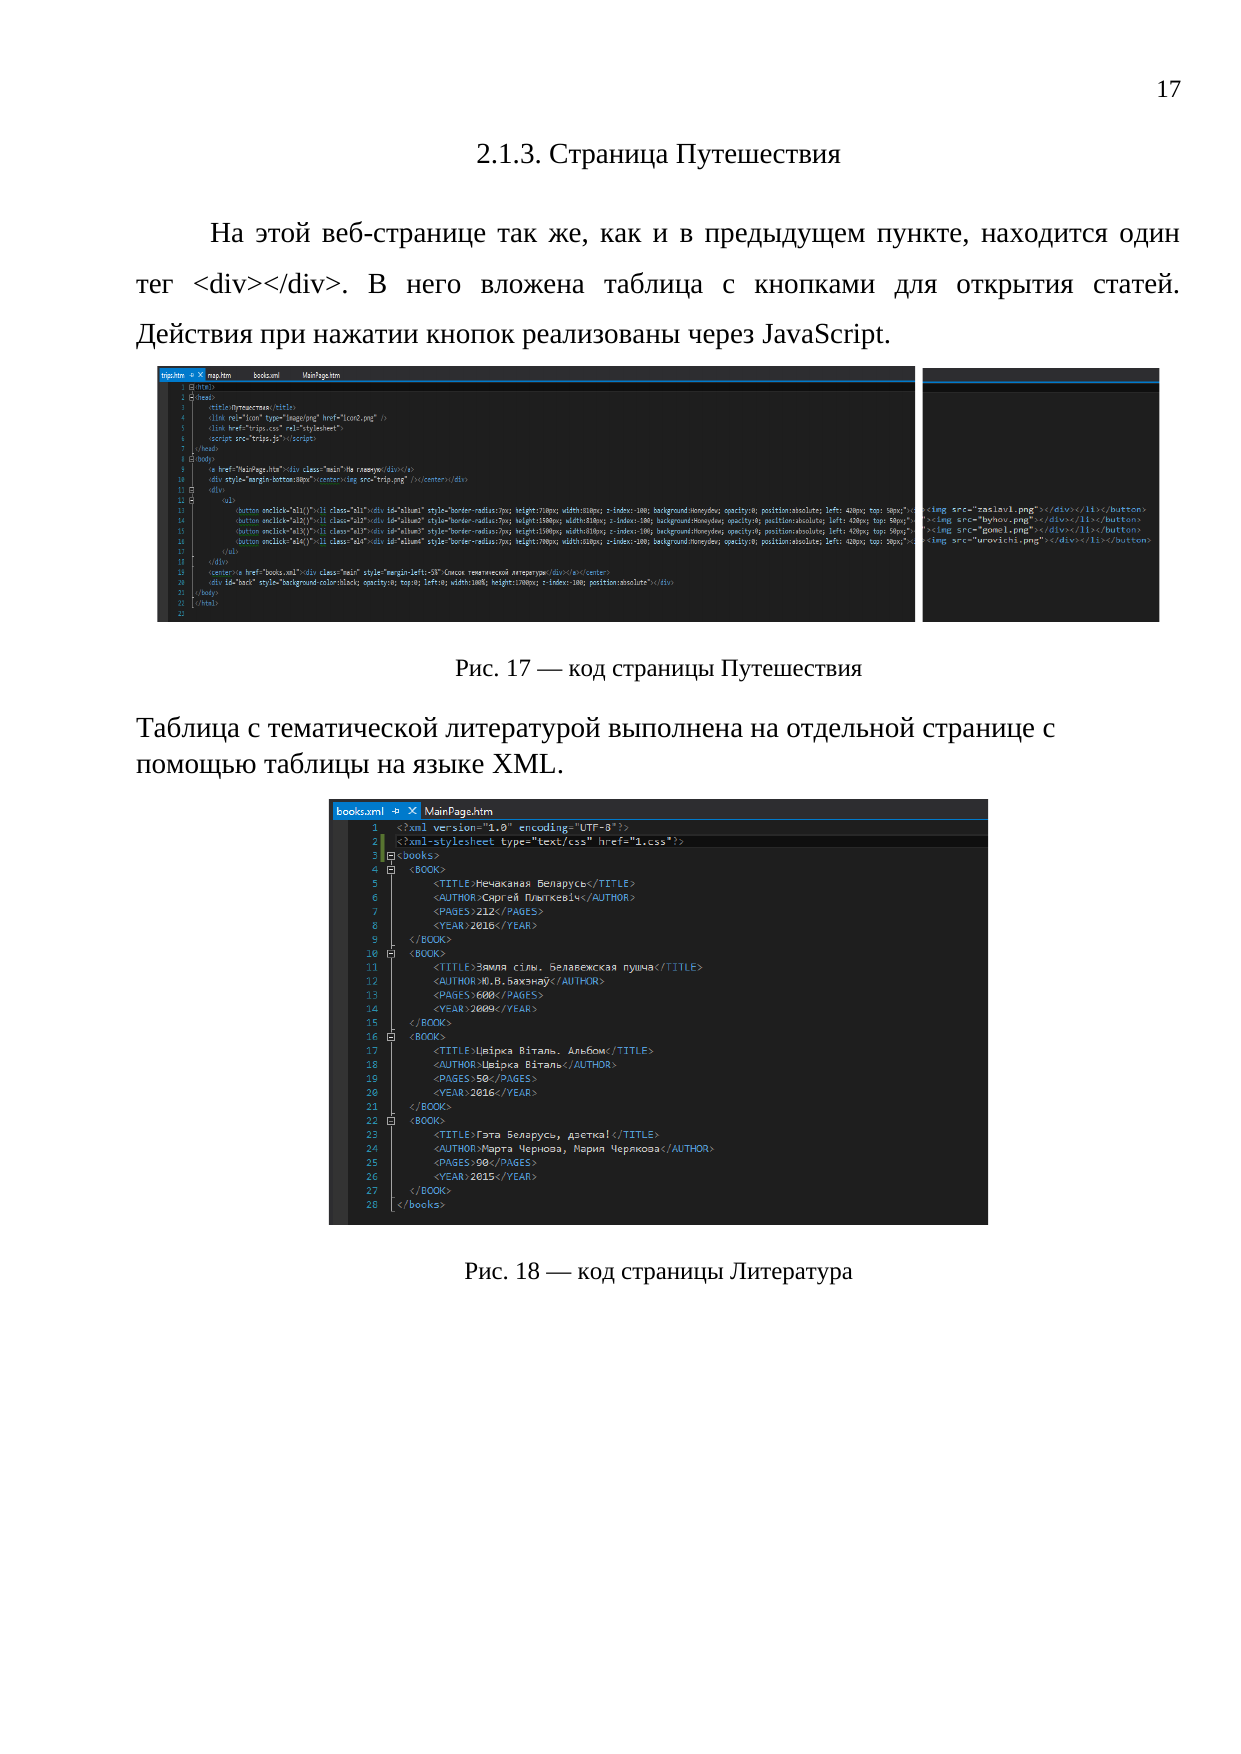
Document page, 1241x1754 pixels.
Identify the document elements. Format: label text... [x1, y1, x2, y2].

text Рис. 18 — код страницы Литература [136, 1256, 1181, 1285]
picture [157, 366, 916, 622]
text Рис. 17 — код страницы Путешествия [136, 653, 1181, 681]
subtitle 2.1.3. Страница Путешествия [136, 136, 1181, 170]
picture [328, 799, 989, 1225]
text Таблица с тематической литературой выполнена на отдельной странице с помощью таблицы на языке XML. [136, 710, 1181, 780]
picture [922, 368, 1160, 622]
text На этой веб-странице так же, как и в предыдущем пункте, находится один тег <div></div>. В него вложена таблица с кнопками для открытия статей. Действия при нажатии кнопок реализованы через JavaScript. [136, 216, 1181, 350]
